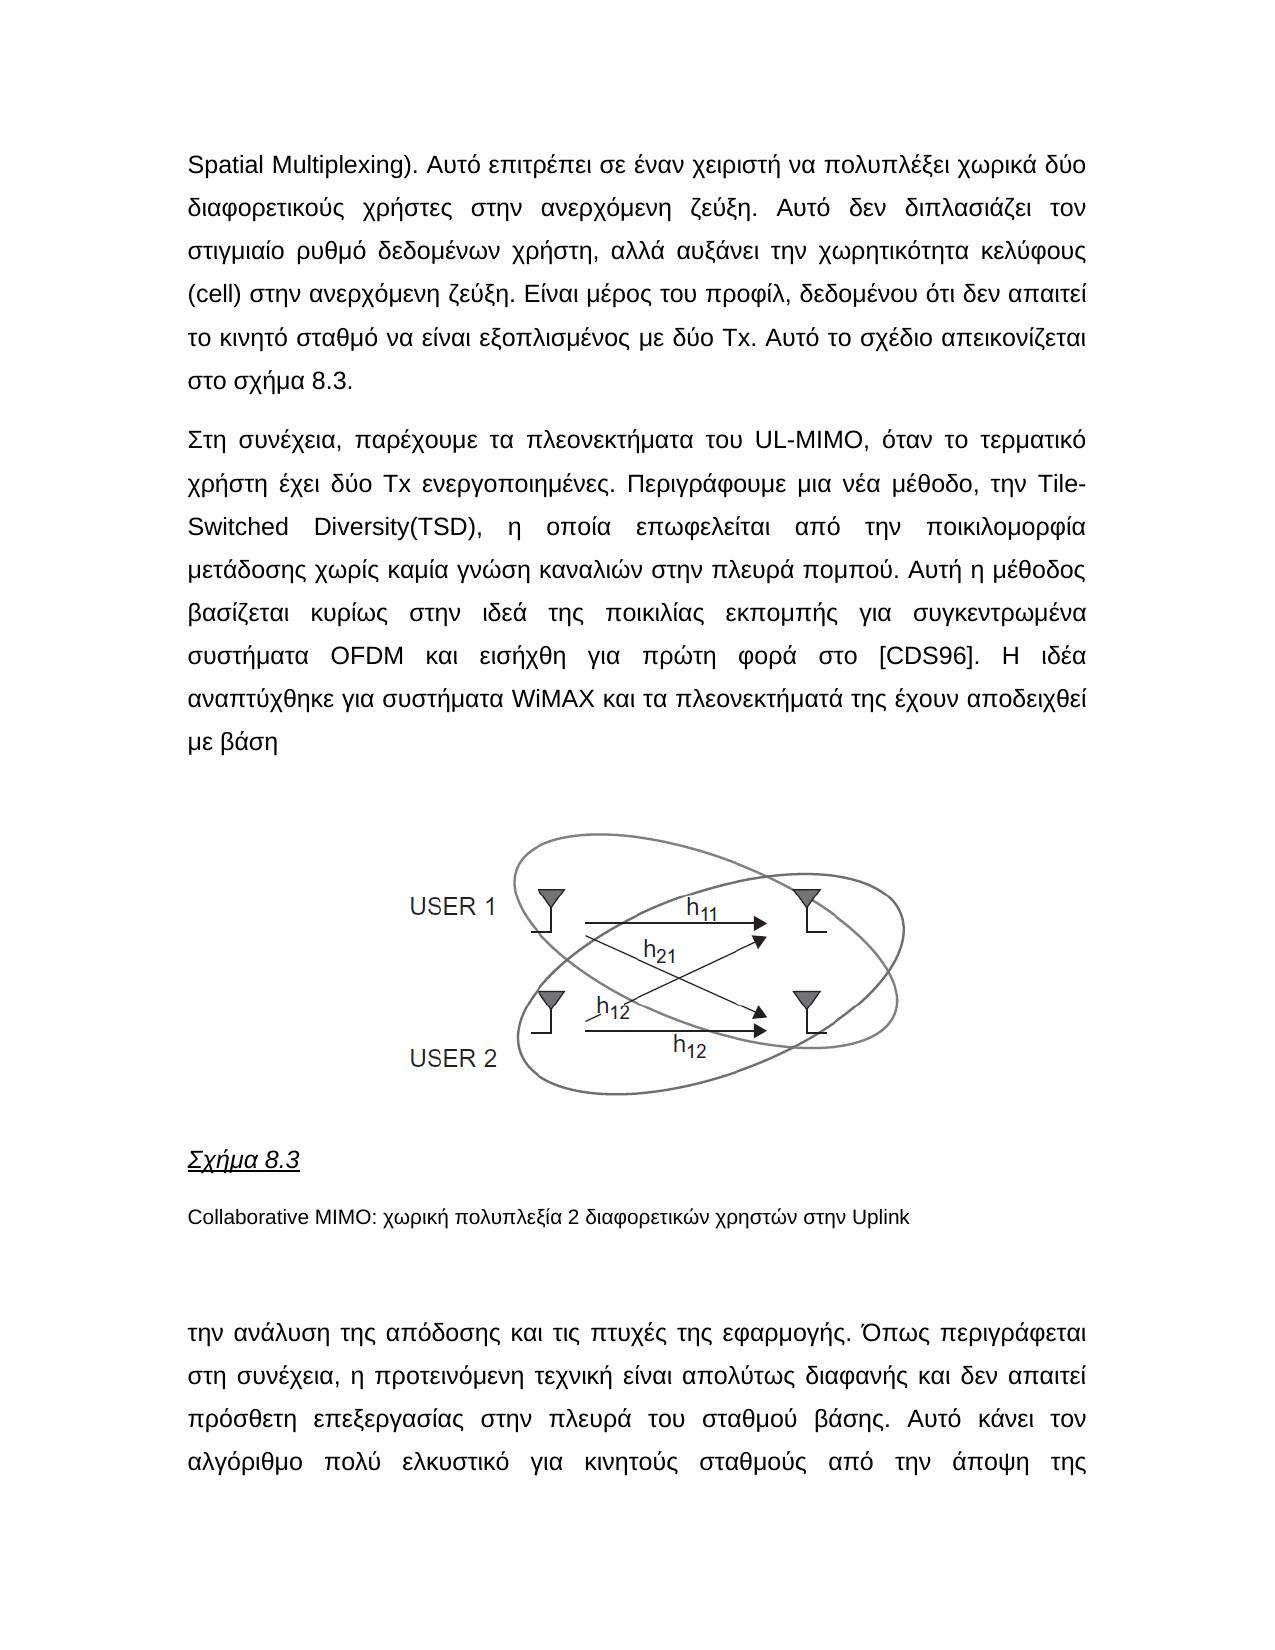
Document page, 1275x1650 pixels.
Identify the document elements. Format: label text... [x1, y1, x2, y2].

text Στη συνέχεια, παρέχουμε τα πλεονεκτήματα του UL-MIMO, όταν το τερματικό χρήστη έχει δύο Tx ενεργοποιημένες. Περιγράφουμε μια νέα μέθοδο, την Tile-Switched Diversity(TSD), η οποία επωφελείται από την ποικιλομορφία μετάδοσης χωρίς καμία γνώση καναλιών στην πλευρά πομπού. Αυτή η μέθοδος βασίζεται κυρίως στην ιδεά της ποικιλίας εκπομπής για συγκεντρωμένα συστήματα OFDM και εισήχθη για πρώτη φορά στο [CDS96]. Η ιδέα αναπτύχθηκε για συστήματα WiMAX και τα πλεονεκτήματά της έχουν αποδειχθεί με βάση [187, 425, 1087, 756]
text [187, 1318, 1087, 1476]
text Σχήμα 8.3 [187, 1145, 1087, 1174]
text Collaborative MIMO: χωρική πολυπλεξία 2 διαφορετικών χρηστών στην Uplink [187, 1205, 1087, 1229]
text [187, 150, 1087, 394]
